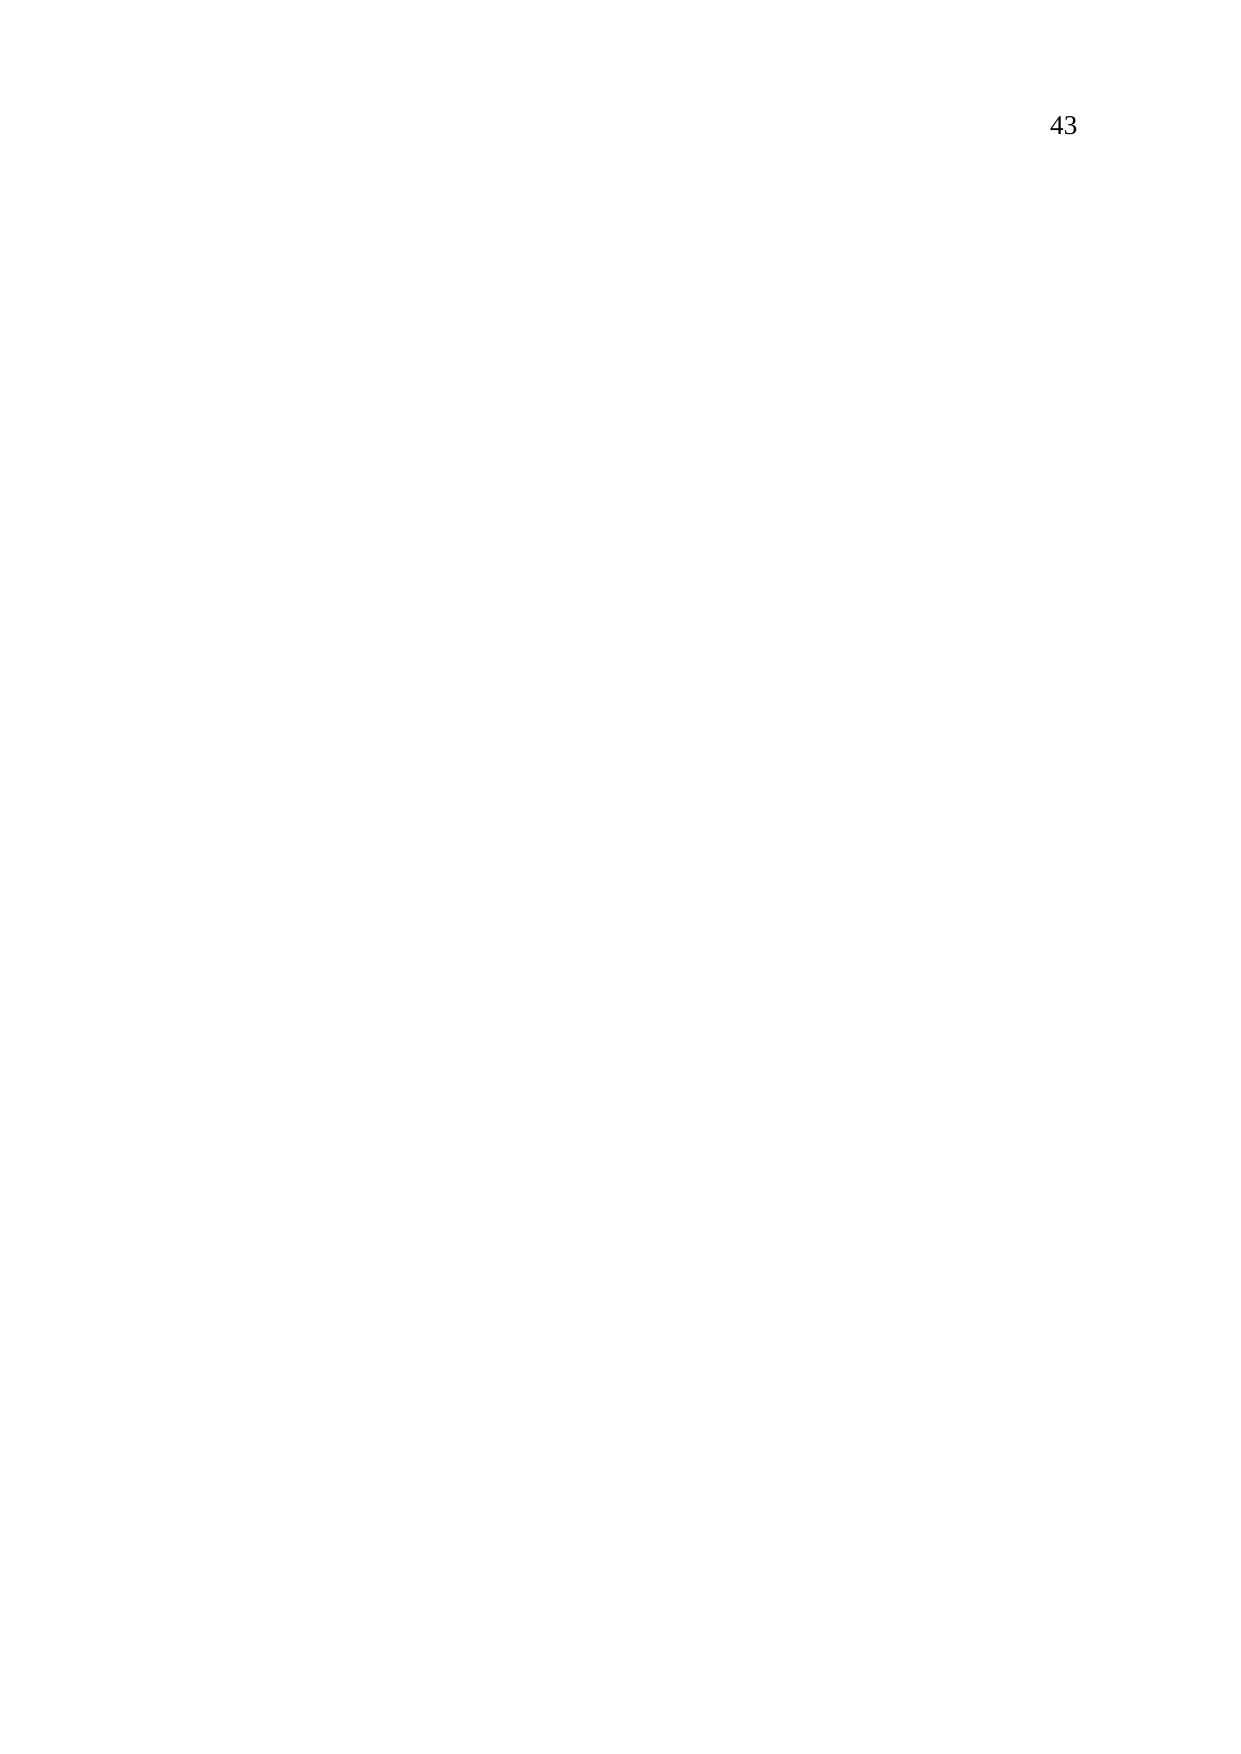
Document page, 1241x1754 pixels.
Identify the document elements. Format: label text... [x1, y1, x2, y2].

text 43 [975, 109, 1152, 141]
